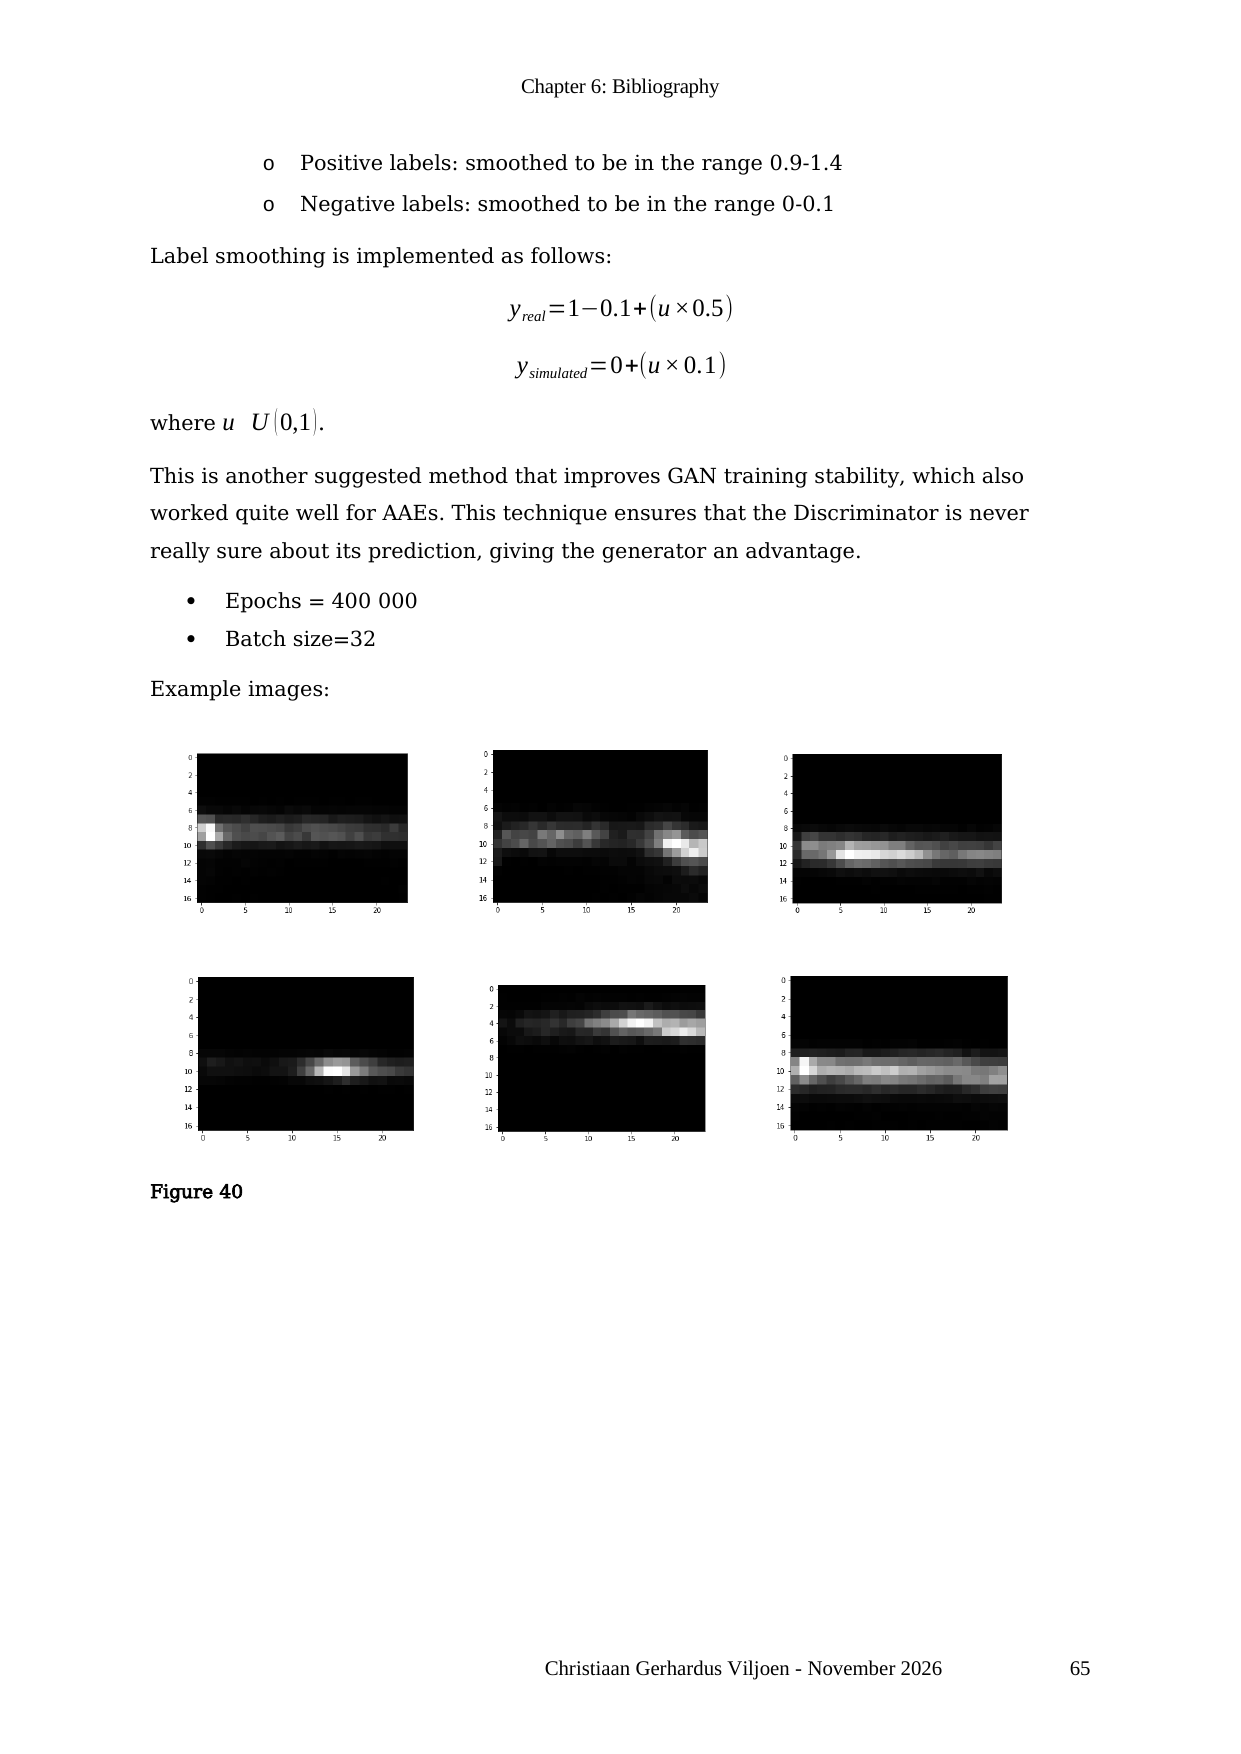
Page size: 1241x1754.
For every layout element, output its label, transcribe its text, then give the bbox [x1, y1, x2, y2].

text This is another suggested method that improves GAN training stability, which also worked quite well for AAEs. This technique ensures that the Discriminator is never really sure about its prediction, giving the generator an advantage. [150, 463, 1090, 563]
text Example images: [150, 675, 1090, 700]
list Batch size=32 [187, 625, 1090, 650]
picture [150, 725, 1040, 927]
picture [150, 951, 1047, 1155]
text Label smoothing is implemented as follows: [150, 243, 1090, 268]
list Epochs = 400 000 [187, 588, 1090, 613]
list Negative labels: smoothed to be in the range 0-0.1 [262, 190, 1090, 217]
text where [150, 407, 1090, 438]
list Positive labels: smoothed to be in the range 0.9-1.4 [262, 150, 1090, 177]
